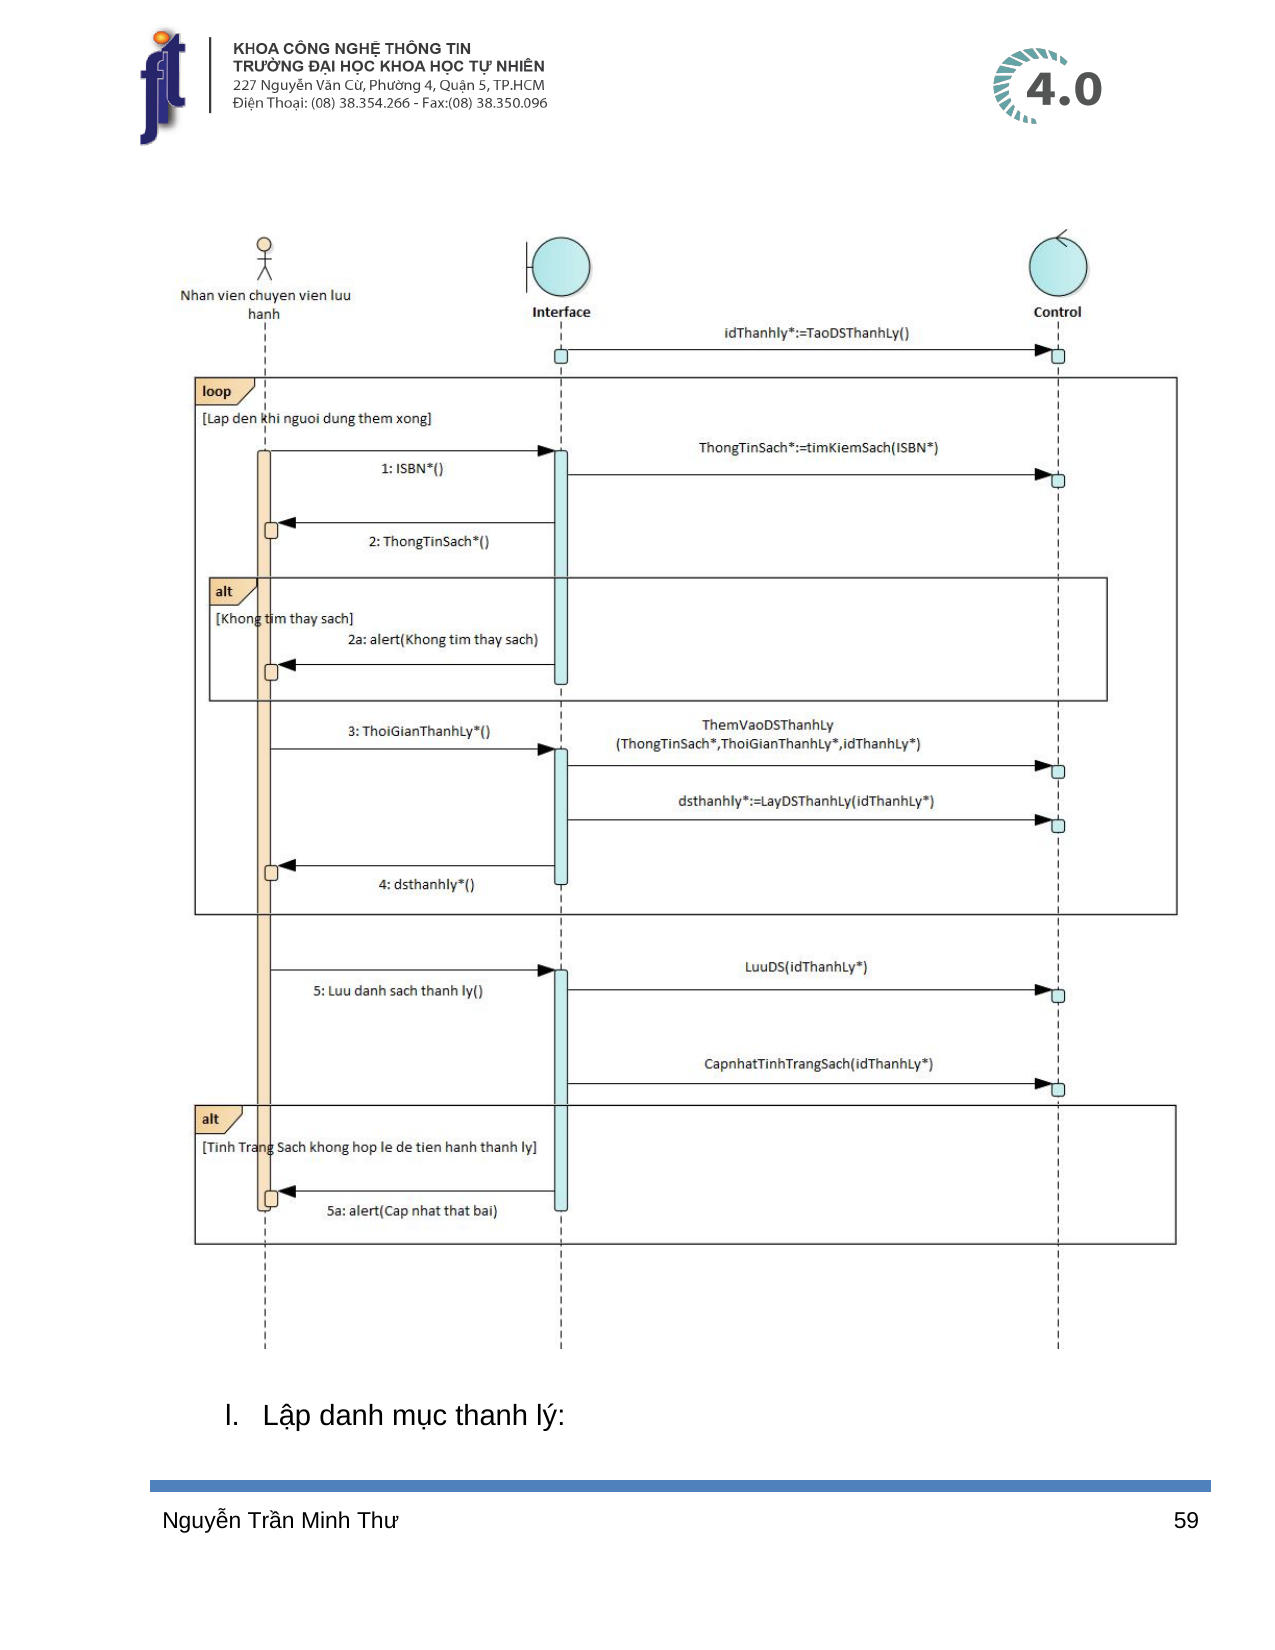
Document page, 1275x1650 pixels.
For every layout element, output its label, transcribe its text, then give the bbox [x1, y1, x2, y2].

picture [985, 41, 1108, 127]
list Lập danh mục thanh lý: [225, 1397, 1211, 1431]
picture [151, 223, 1212, 1349]
picture [117, 21, 580, 167]
